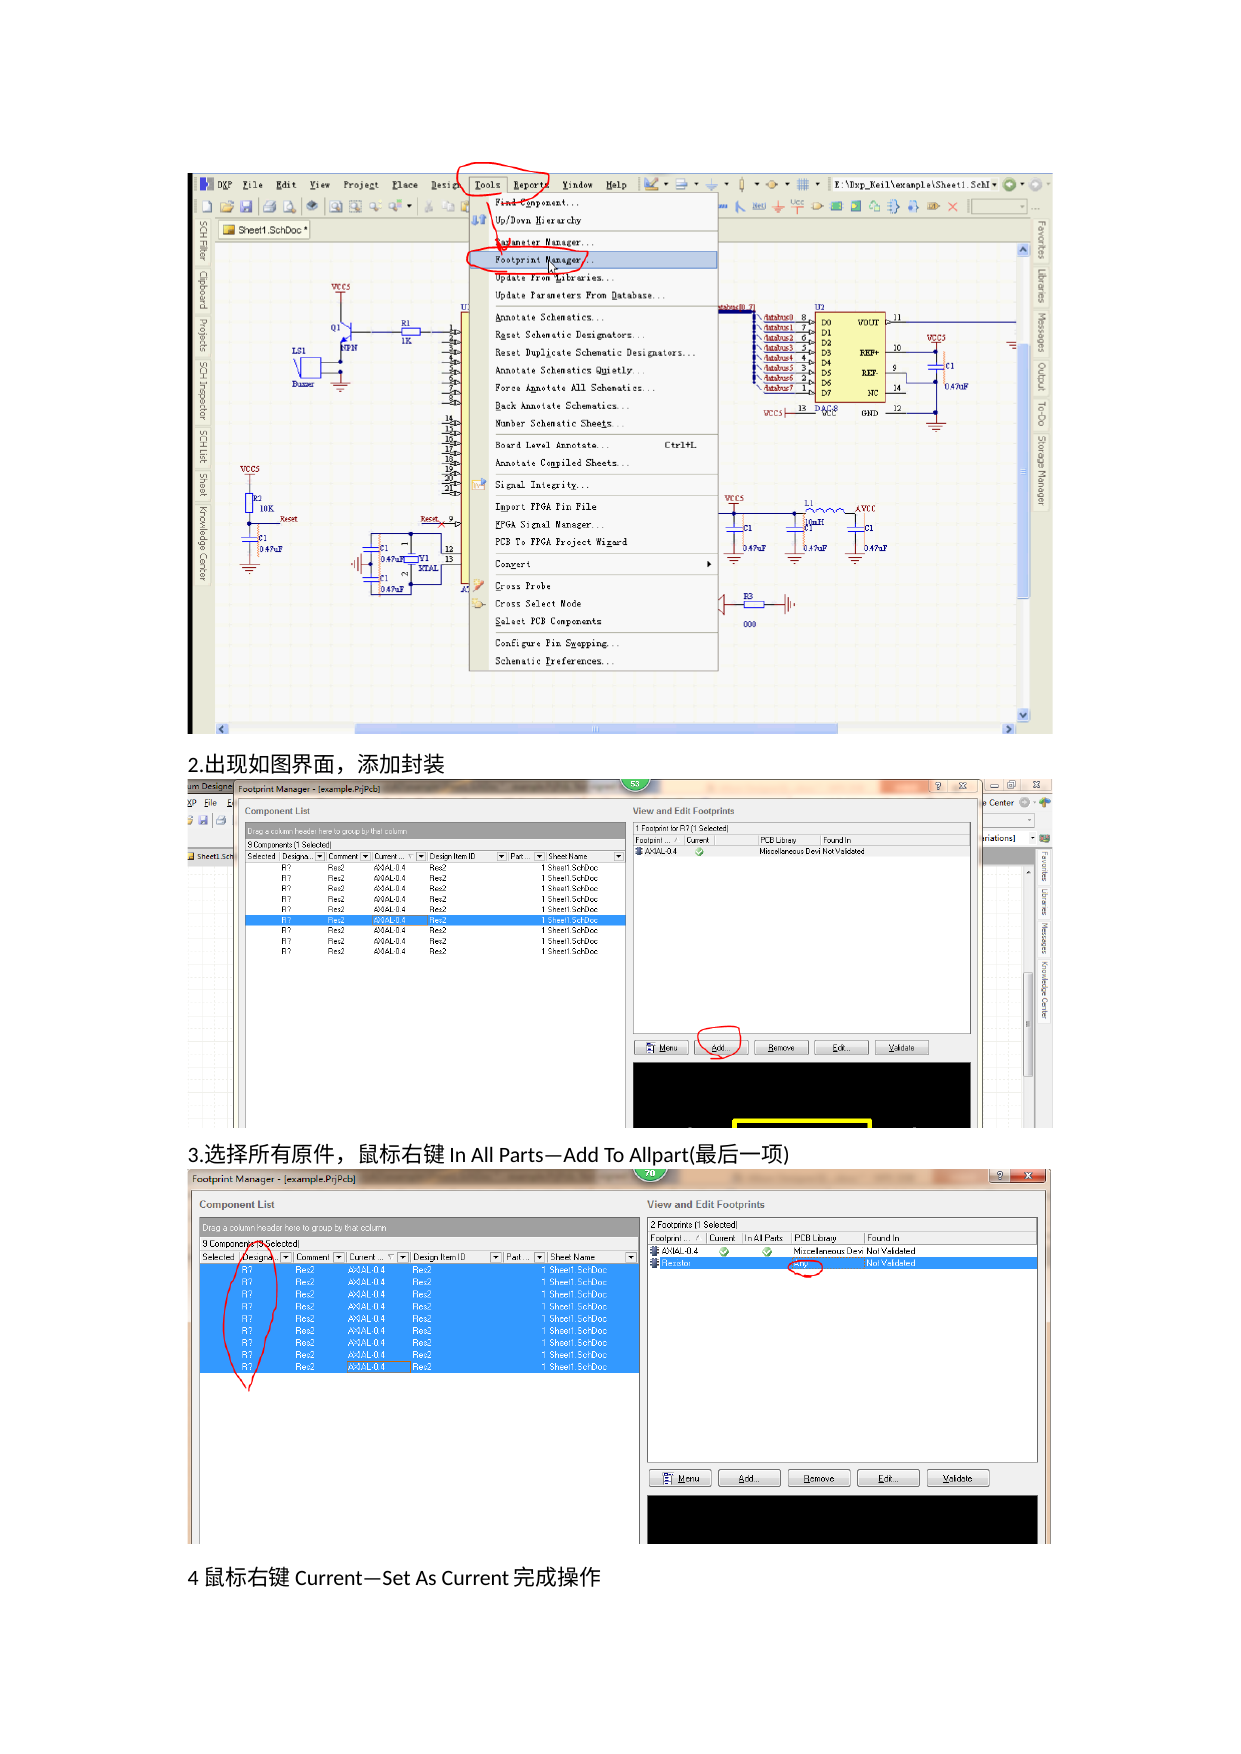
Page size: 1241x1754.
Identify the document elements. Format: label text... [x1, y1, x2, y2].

picture [187, 1169, 1051, 1544]
list 2.出现如图界面，添加封装 [187, 747, 1053, 779]
list 4鼠标右键Current—Set As Current完成操作 [187, 1559, 1053, 1592]
picture [187, 779, 1053, 1128]
list 选择所有原件，鼠标右键In All Parts—Add To Allpart(最后一项) [187, 1137, 1053, 1169]
picture [187, 162, 1053, 734]
